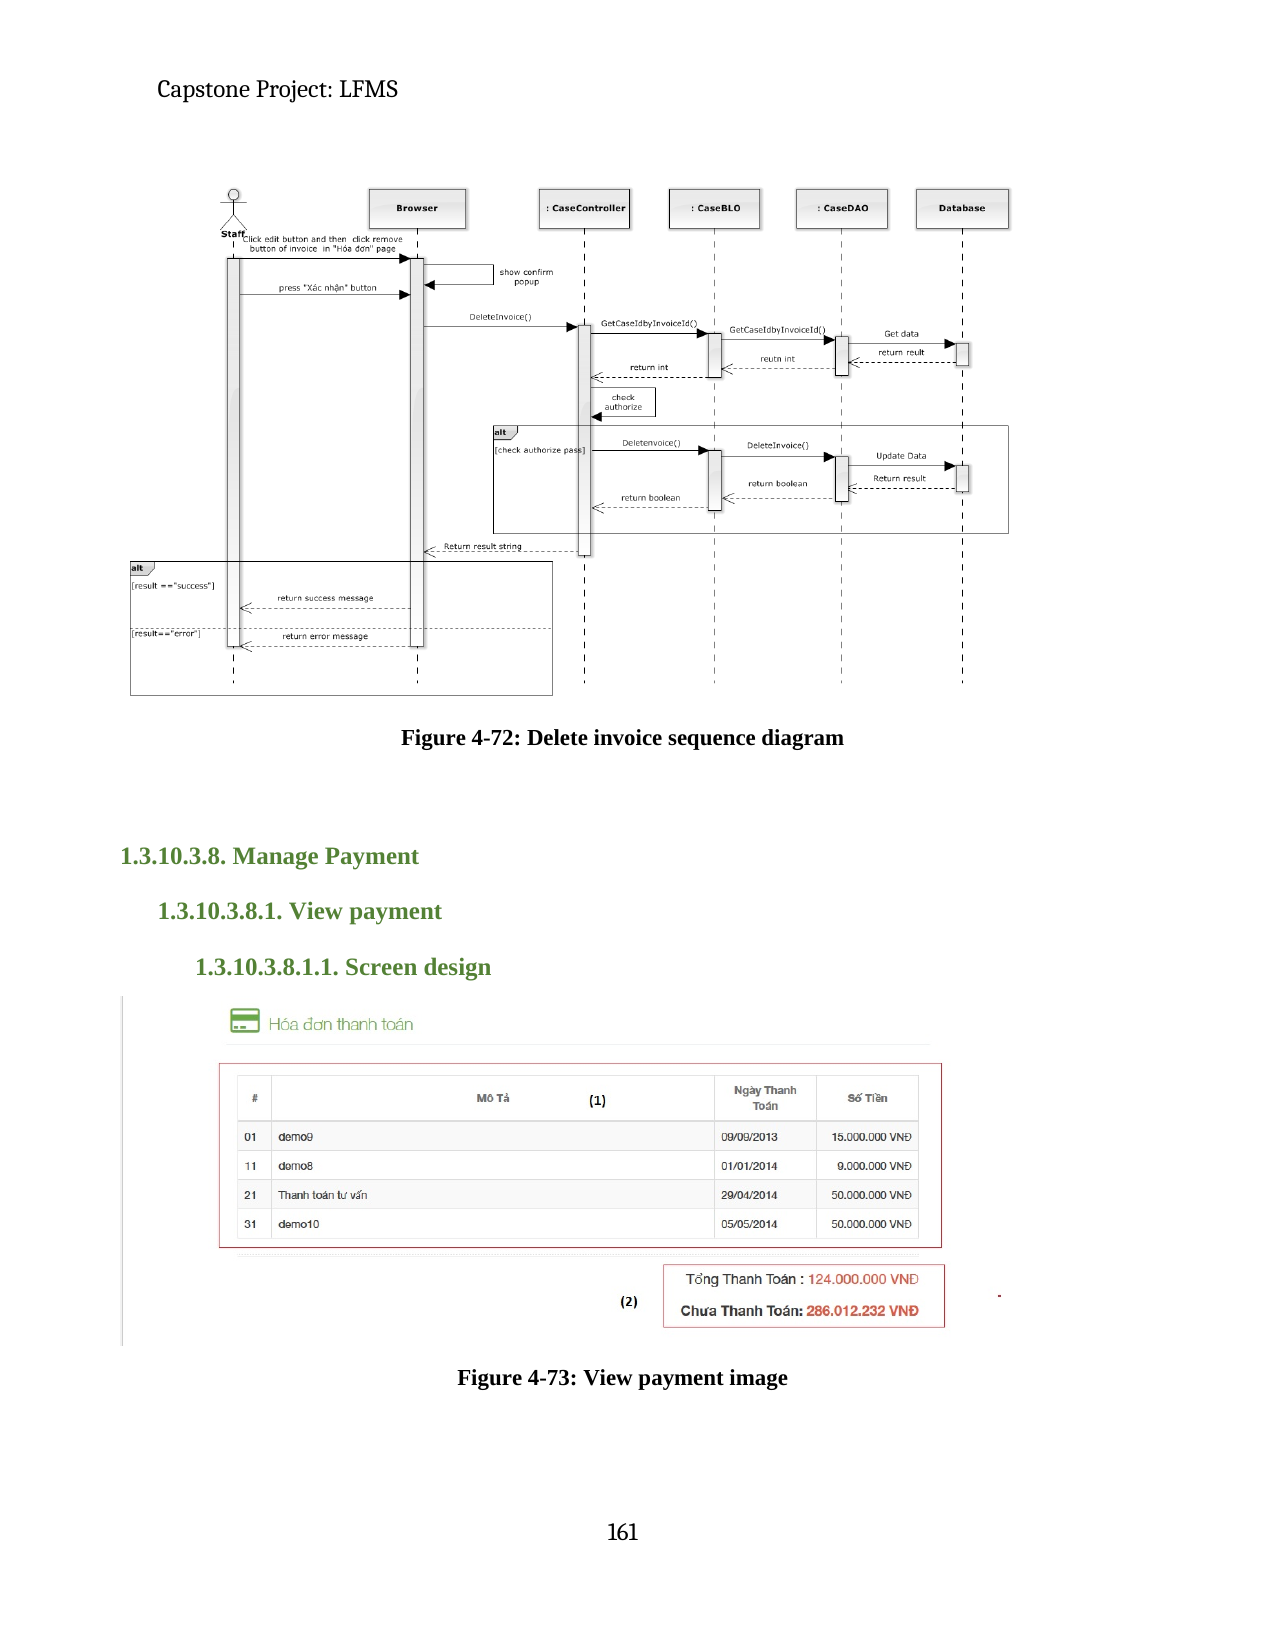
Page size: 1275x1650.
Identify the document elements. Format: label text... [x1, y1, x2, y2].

picture [120, 996, 1031, 1346]
subtitle View payment [157, 896, 1087, 925]
text Figure 4-73: View payment image [157, 1364, 1087, 1391]
subtitle Screen design [195, 952, 1087, 981]
picture [120, 180, 1018, 705]
text Figure 4-72: Delete invoice sequence diagram [157, 724, 1087, 750]
subtitle Manage Payment [120, 841, 1087, 870]
